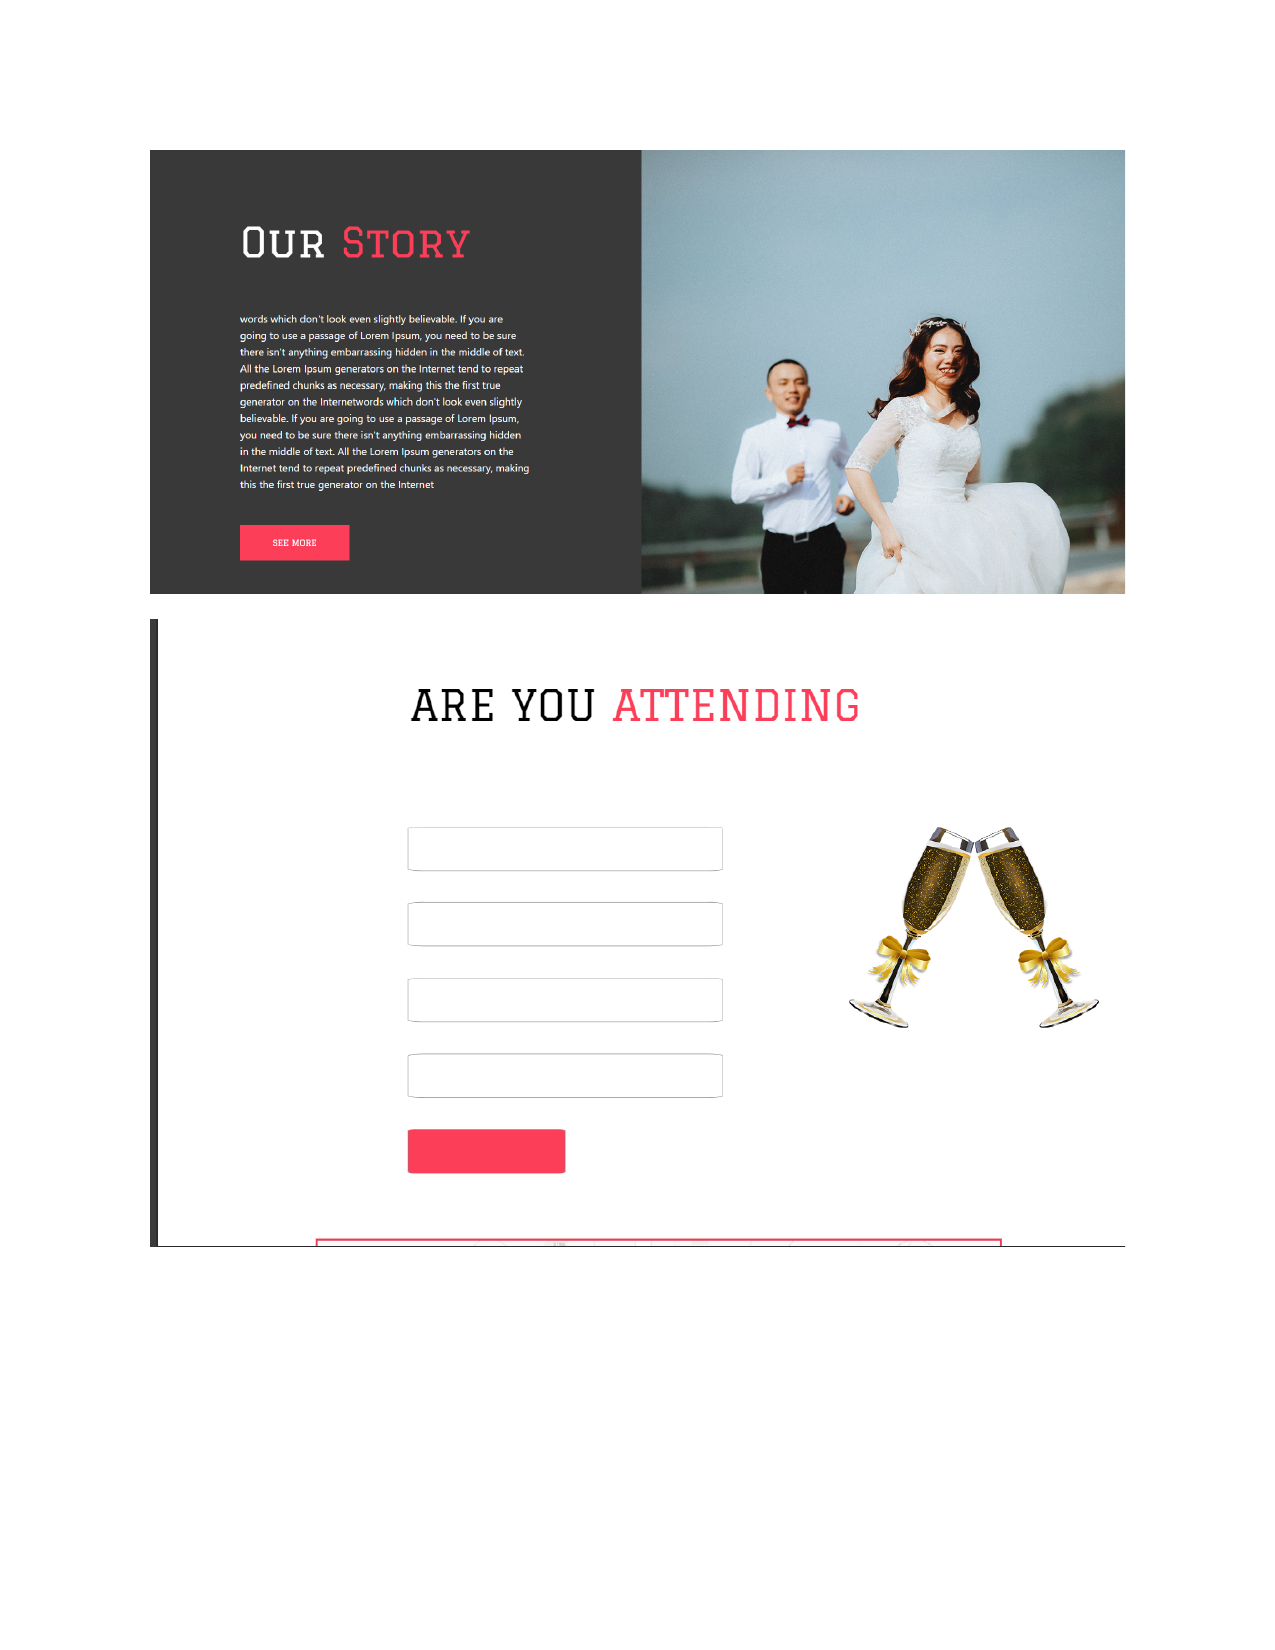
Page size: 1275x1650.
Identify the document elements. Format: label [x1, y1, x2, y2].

picture [150, 619, 1125, 1247]
picture [150, 150, 1125, 594]
